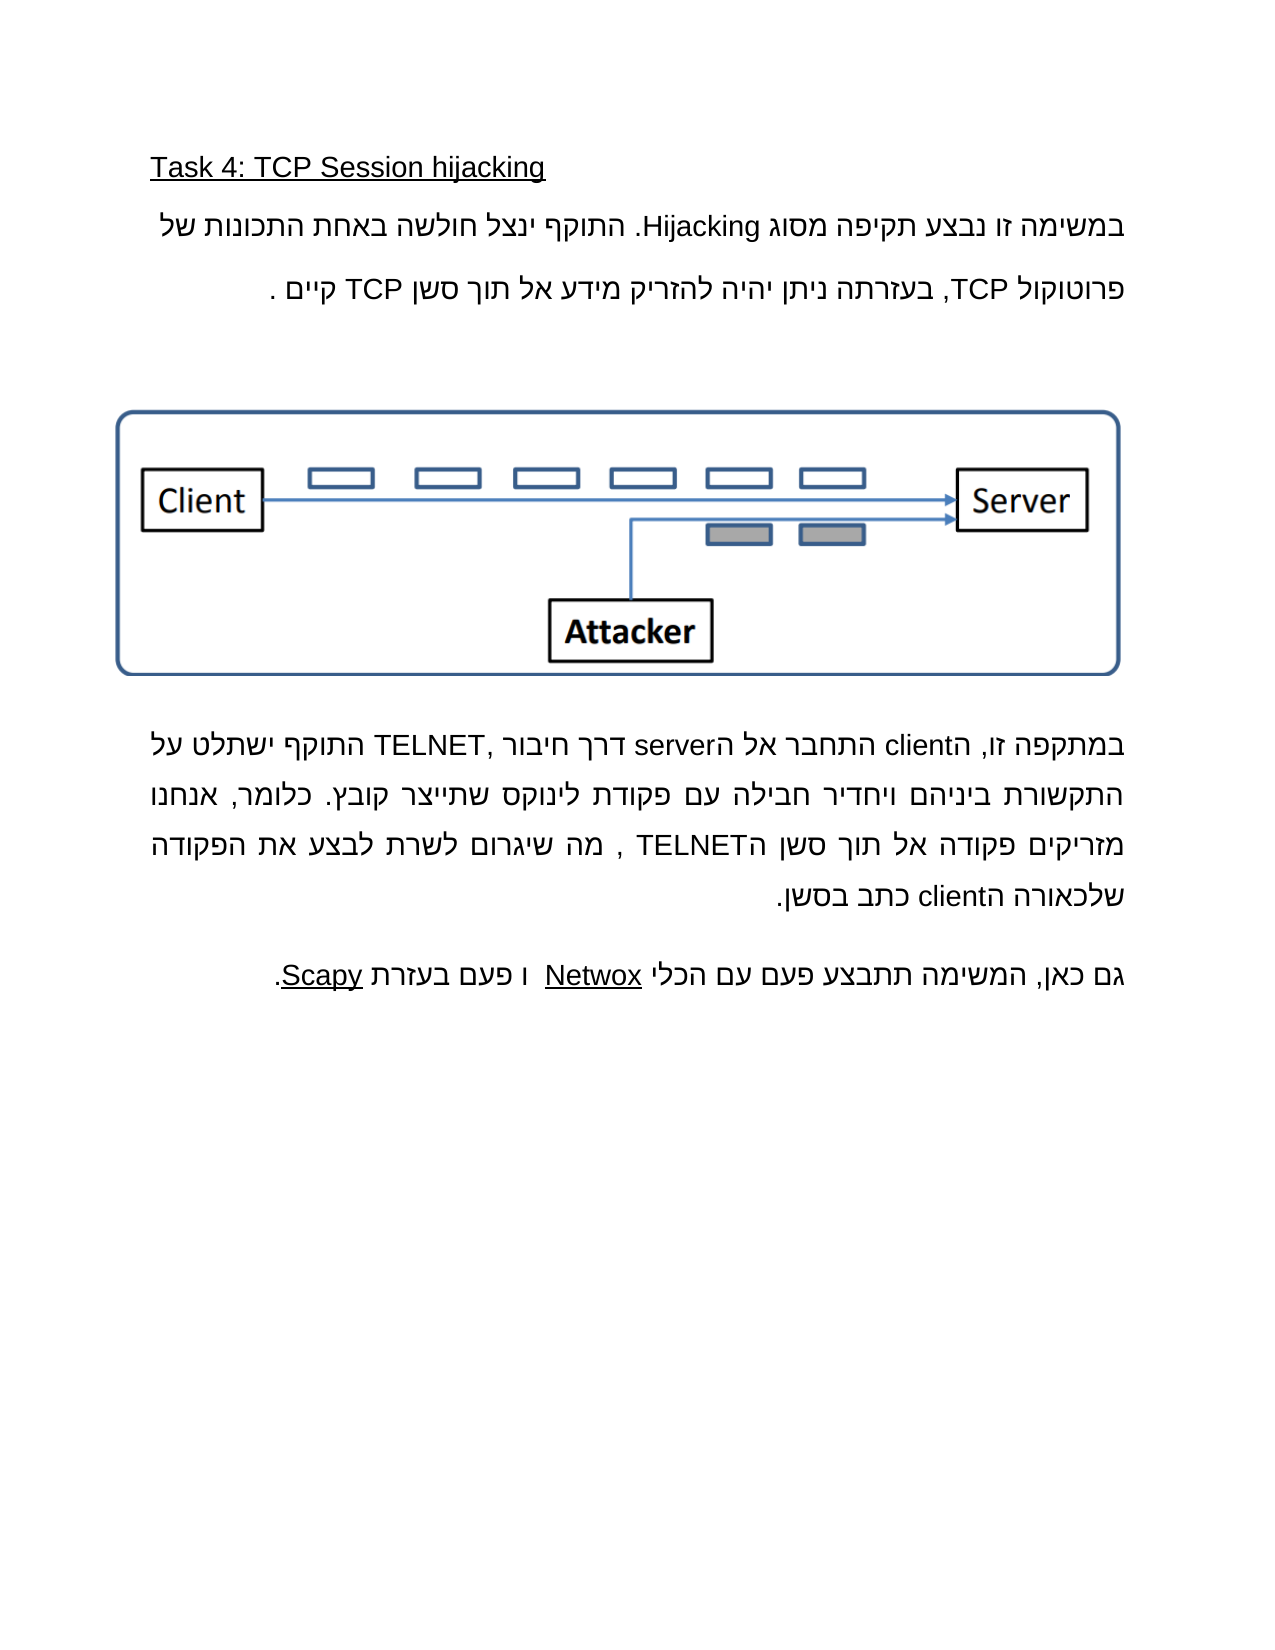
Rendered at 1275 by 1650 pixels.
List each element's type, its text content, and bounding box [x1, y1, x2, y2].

text גם כאן, המשימה תתבצע פעם עם הכלי Netwox ו פעם בעזרת Scapy. [150, 958, 1125, 992]
text Task 4: TCP Session hijacking [150, 150, 1125, 183]
picture [107, 400, 1123, 675]
text במשימה זו נבצע תקיפה מסוג Hijacking. התוקף ינצל חולשה באחת התכונות של [150, 209, 1125, 243]
text פרוטוקול TCP, בעזרתה ניתן יהיה להזריק מידע אל תוך סשן TCP קיים . [150, 272, 1125, 306]
